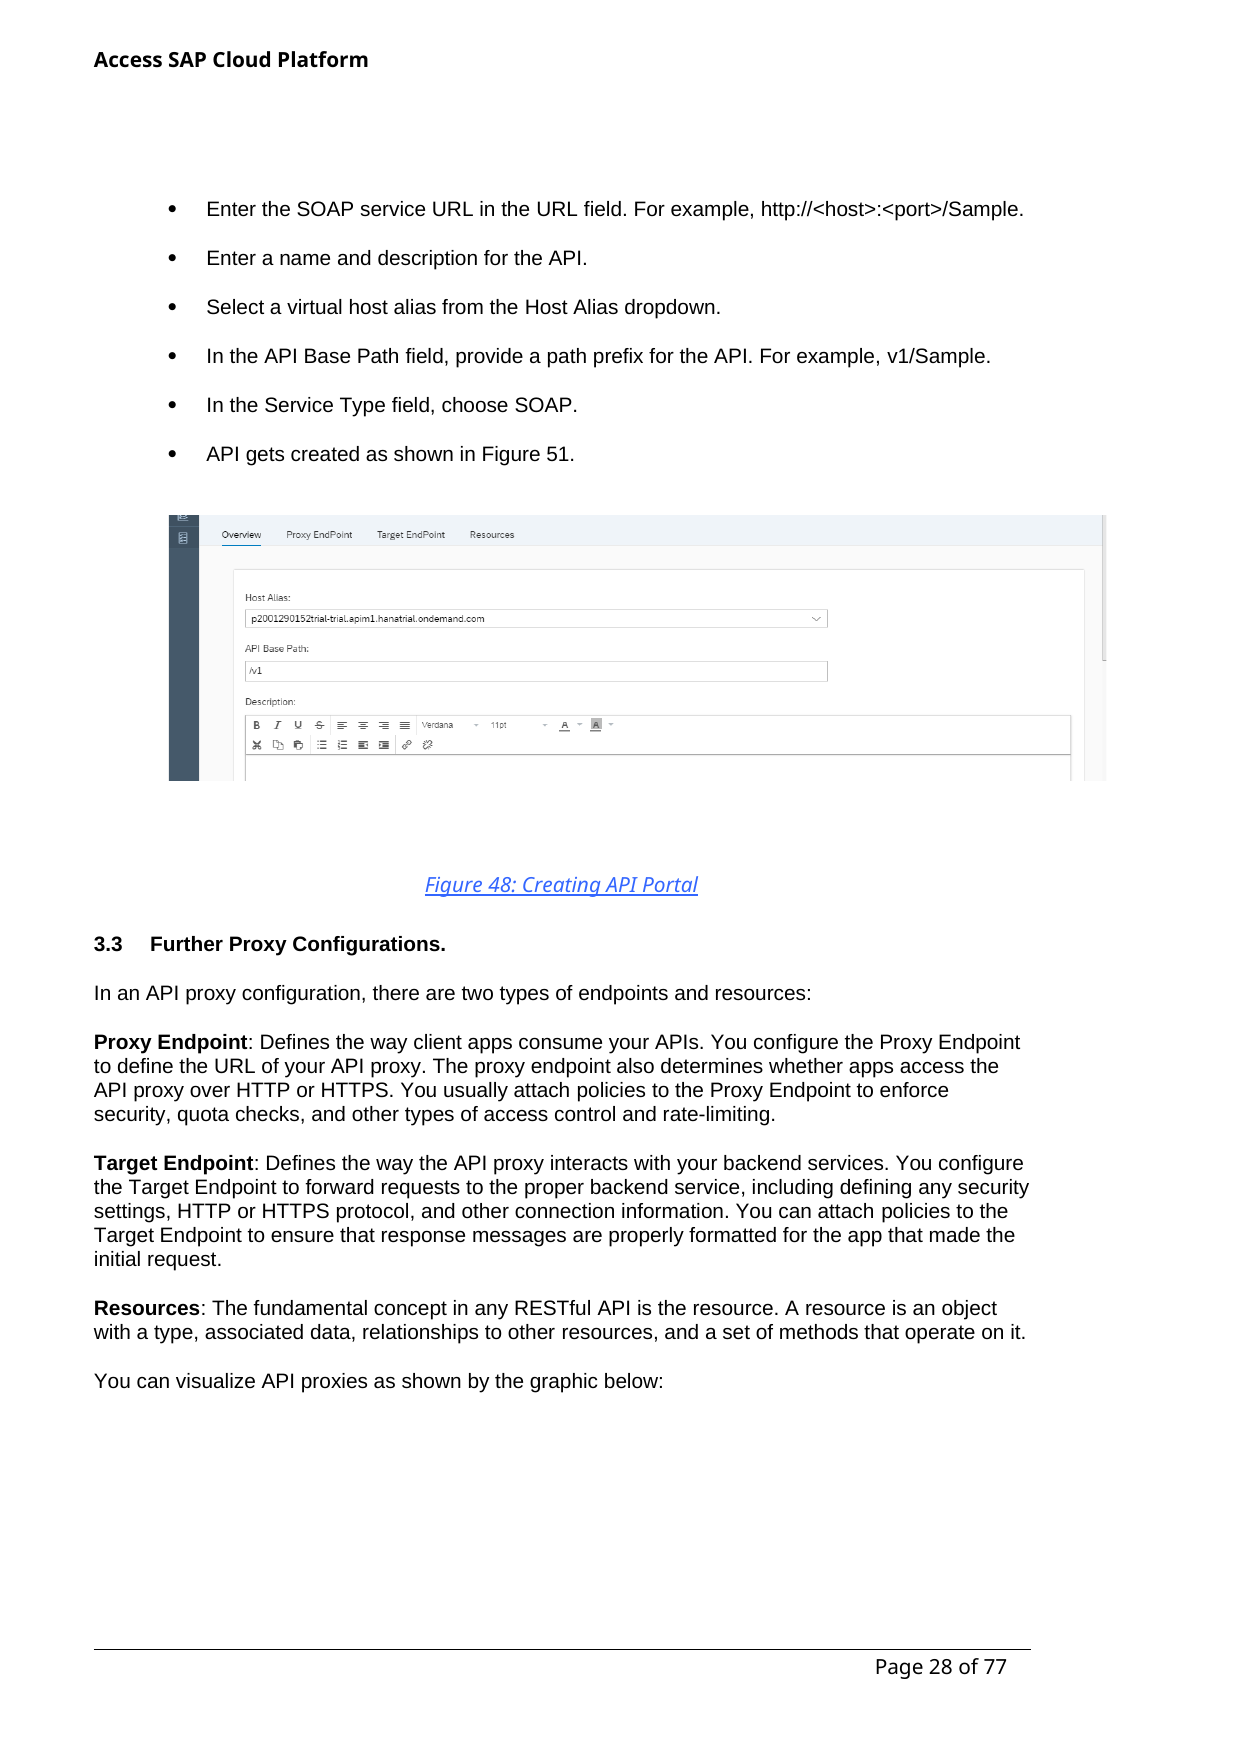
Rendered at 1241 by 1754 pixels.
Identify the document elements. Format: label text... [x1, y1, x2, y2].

text In an API proxy configuration, there are two types of endpoints and resources: [94, 981, 1031, 1005]
list Enter the SOAP service URL in the URL field. For example, http://<host>:<port>/Sample. [169, 197, 1031, 221]
picture [168, 515, 1107, 781]
text Resources: The fundamental concept in any RESTful API is the resource. A resource is an object with a type, associated data, relationships to other resources, and a set of methods that operate on it. [94, 1296, 1031, 1343]
list In the Service Type field, choose SOAP. [169, 393, 1031, 417]
text Proxy Endpoint: Defines the way client apps consume your APIs. You configure the Proxy Endpoint to define the URL of your API proxy. The proxy endpoint also determines whether apps access the API proxy over HTTP or HTTPS. You usually attach policies to the Proxy Endpoint to enforce security, quota checks, and other types of access control and rate-limiting. [94, 1030, 1031, 1126]
list Further Proxy Configurations. [94, 932, 1031, 956]
list API gets created as shown in Figure 51. [169, 442, 1031, 466]
text Target Endpoint: Defines the way the API proxy interacts with your backend services. You configure the Target Endpoint to forward requests to the proper backend service, including defining any security settings, HTTP or HTTPS protocol, and other connection information. You can attach policies to the Target Endpoint to ensure that response messages are properly formatted for the app that made the initial request. [94, 1151, 1031, 1271]
list Enter a name and description for the API. [169, 246, 1031, 270]
list Select a virtual host alias from the Host Alias dropdown. [169, 295, 1031, 319]
text You can visualize API proxies as shown by the graphic below: [94, 1368, 1031, 1392]
list In the API Base Path field, provide a path prefix for the API. For example, v1/Sample. [169, 344, 1031, 368]
